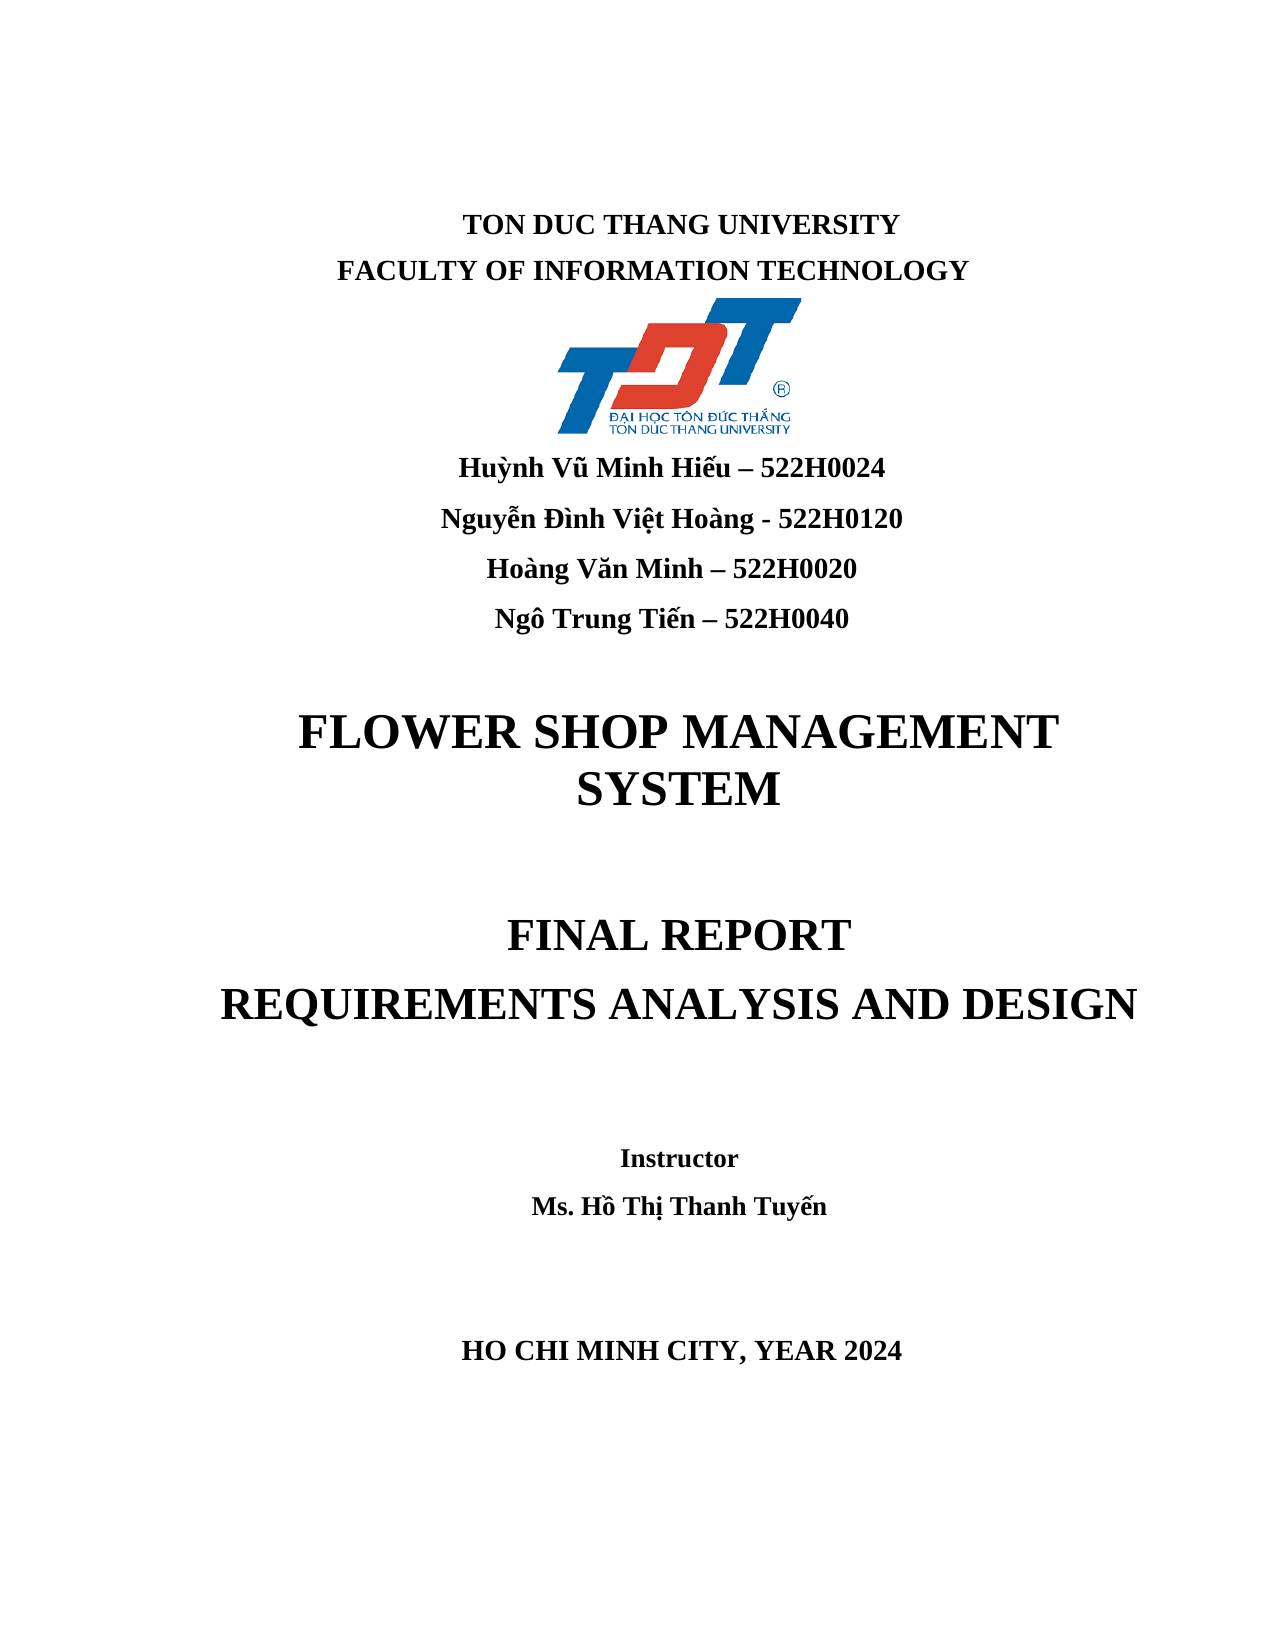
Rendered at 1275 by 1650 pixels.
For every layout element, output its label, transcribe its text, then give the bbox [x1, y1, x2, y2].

text FLOWER SHOP MANAGEMENT SYSTEM [207, 702, 1152, 817]
text HO CHI MINH CITY, YEAR 2024 [207, 1333, 1157, 1367]
picture [557, 298, 802, 434]
text Nguyễn Đình Việt Hoàng - 522H0120 [192, 501, 1152, 534]
text Hoàng Văn Minh – 522H0020 [192, 551, 1152, 584]
text FINAL REPORT [207, 907, 1152, 960]
text FACULTY OF INFORMATION TECHNOLOGY [207, 253, 1099, 286]
text Instructor [207, 1142, 1152, 1173]
text Huỳnh Vũ Minh Hiếu – 522H0024 [192, 451, 1152, 484]
text REQUIREMENTS ANALYSIS AND DESIGN [207, 977, 1152, 1029]
text Ms. Hồ Thị Thanh Tuyến [207, 1189, 1152, 1221]
text Ngô Trung Tiến – 522H0040 [192, 601, 1152, 635]
text TON DUC THANG UNIVERSITY [263, 207, 1099, 240]
